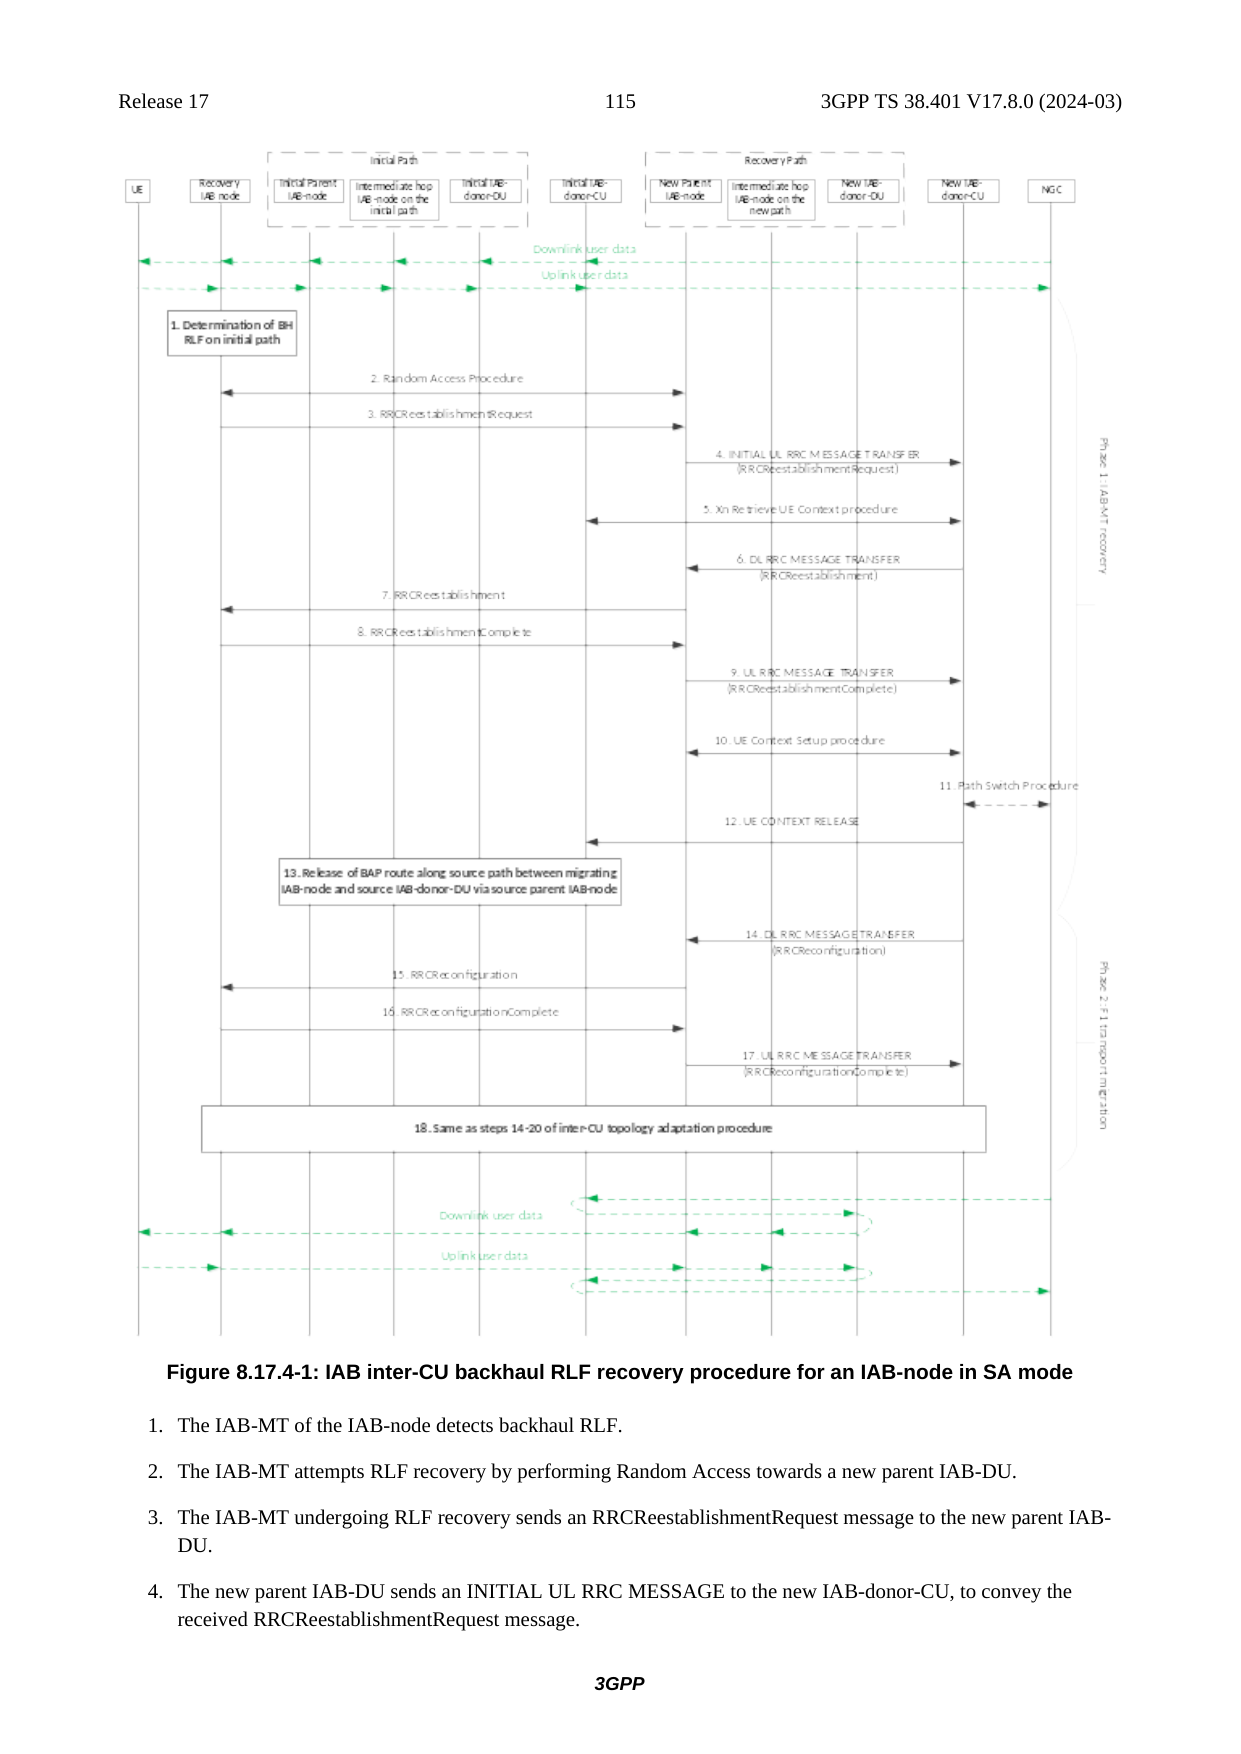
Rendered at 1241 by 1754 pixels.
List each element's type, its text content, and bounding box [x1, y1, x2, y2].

text Figure 8.17.4-1: IAB inter-CU backhaul RLF recovery procedure for an IAB-node in SA mode [118, 1360, 1122, 1384]
text 1. The IAB-MT of the IAB-node detects backhaul RLF. [148, 1413, 1122, 1437]
text 2. The IAB-MT attempts RLF recovery by performing Random Access towards a new parent IAB-DU. [148, 1459, 1122, 1483]
text 3. The IAB-MT undergoing RLF recovery sends an RRCReestablishmentRequest message to the new parent IAB-DU. [148, 1505, 1122, 1557]
text 4. The new parent IAB-DU sends an INITIAL UL RRC MESSAGE to the new IAB-donor-CU, to convey the received RRCReestablishmentRequest message. [148, 1579, 1122, 1631]
